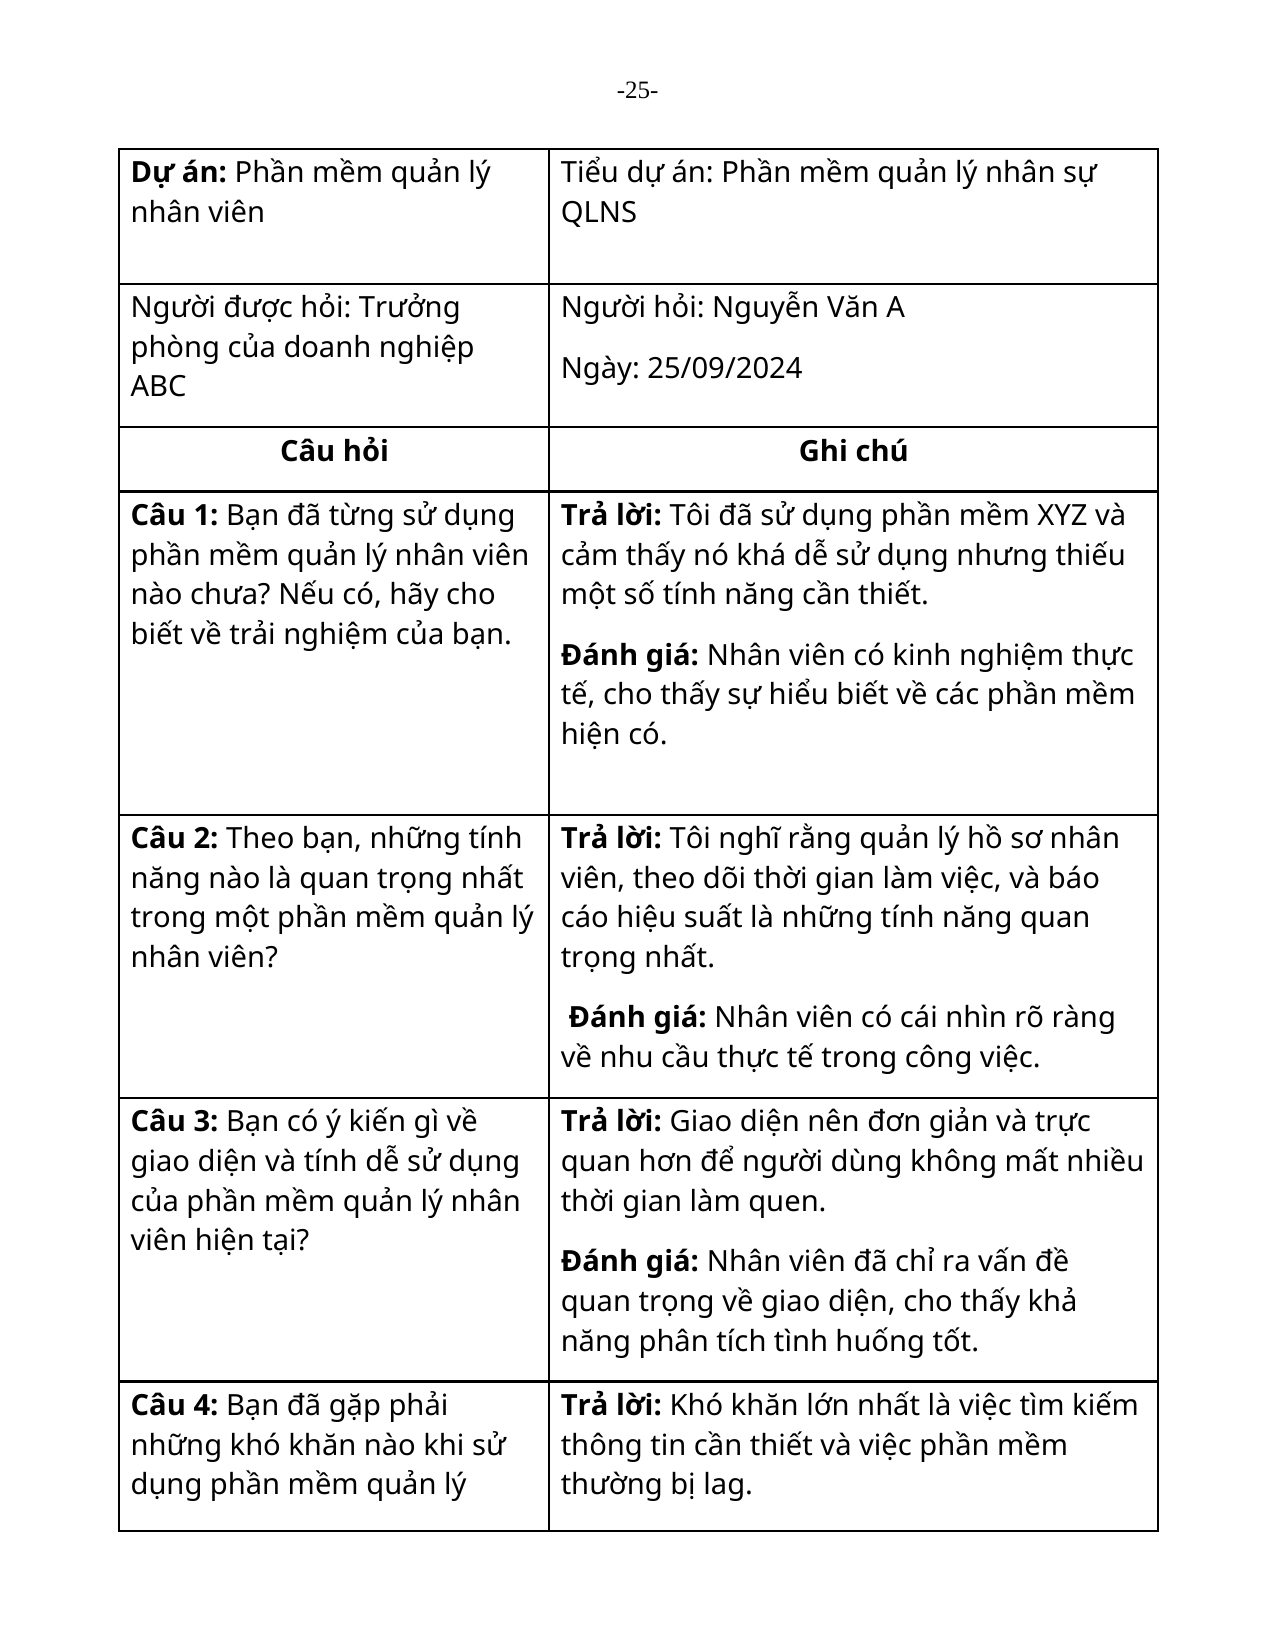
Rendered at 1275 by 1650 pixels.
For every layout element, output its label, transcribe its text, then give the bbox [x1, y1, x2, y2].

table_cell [120, 1383, 548, 1530]
table_cell Ghi chú [550, 428, 1157, 490]
table_cell Câu 2: Theo bạn, những tính năng nào là quan trọng nhất trong một phần mềm quản lý nhân viên? [120, 816, 548, 1097]
table_cell Người hỏi: Nguyễn Văn A Ngày: 25/09/2024 [550, 285, 1157, 426]
table_cell Trả lời: Tôi đã sử dụng phần mềm XYZ và cảm thấy nó khá dễ sử dụng nhưng thiếu một số tính năng cần thiết. Đánh giá: Nhân viên có kinh nghiệm thực tế, cho thấy sự hiểu biết về các phần mềm hiện có. [550, 493, 1157, 813]
table_cell Tiểu dự án: Phần mềm quản lý nhân sự QLNS [550, 150, 1157, 283]
table_cell Dự án: Phần mềm quản lý nhân viên [120, 150, 548, 283]
table_cell Người được hỏi: Trưởng phòng của doanh nghiệp ABC [120, 285, 548, 426]
table_cell Câu hỏi [120, 428, 548, 490]
table_cell Trả lời: Tôi nghĩ rằng quản lý hồ sơ nhân viên, theo dõi thời gian làm việc, và báo cáo hiệu suất là những tính năng quan trọng nhất. Đánh giá: Nhân viên có cái nhìn rõ ràng về nhu cầu thực tế trong công việc. [550, 816, 1157, 1097]
table_cell Câu 3: Bạn có ý kiến gì về giao diện và tính dễ sử dụng của phần mềm quản lý nhân viên hiện tại? [120, 1099, 548, 1380]
table_cell Câu 1: Bạn đã từng sử dụng phần mềm quản lý nhân viên nào chưa? Nếu có, hãy cho biết về trải nghiệm của bạn. [120, 493, 548, 813]
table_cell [550, 1383, 1157, 1530]
table_cell Trả lời: Giao diện nên đơn giản và trực quan hơn để người dùng không mất nhiều thời gian làm quen. Đánh giá: Nhân viên đã chỉ ra vấn đề quan trọng về giao diện, cho thấy khả năng phân tích tình huống tốt. [550, 1099, 1157, 1380]
